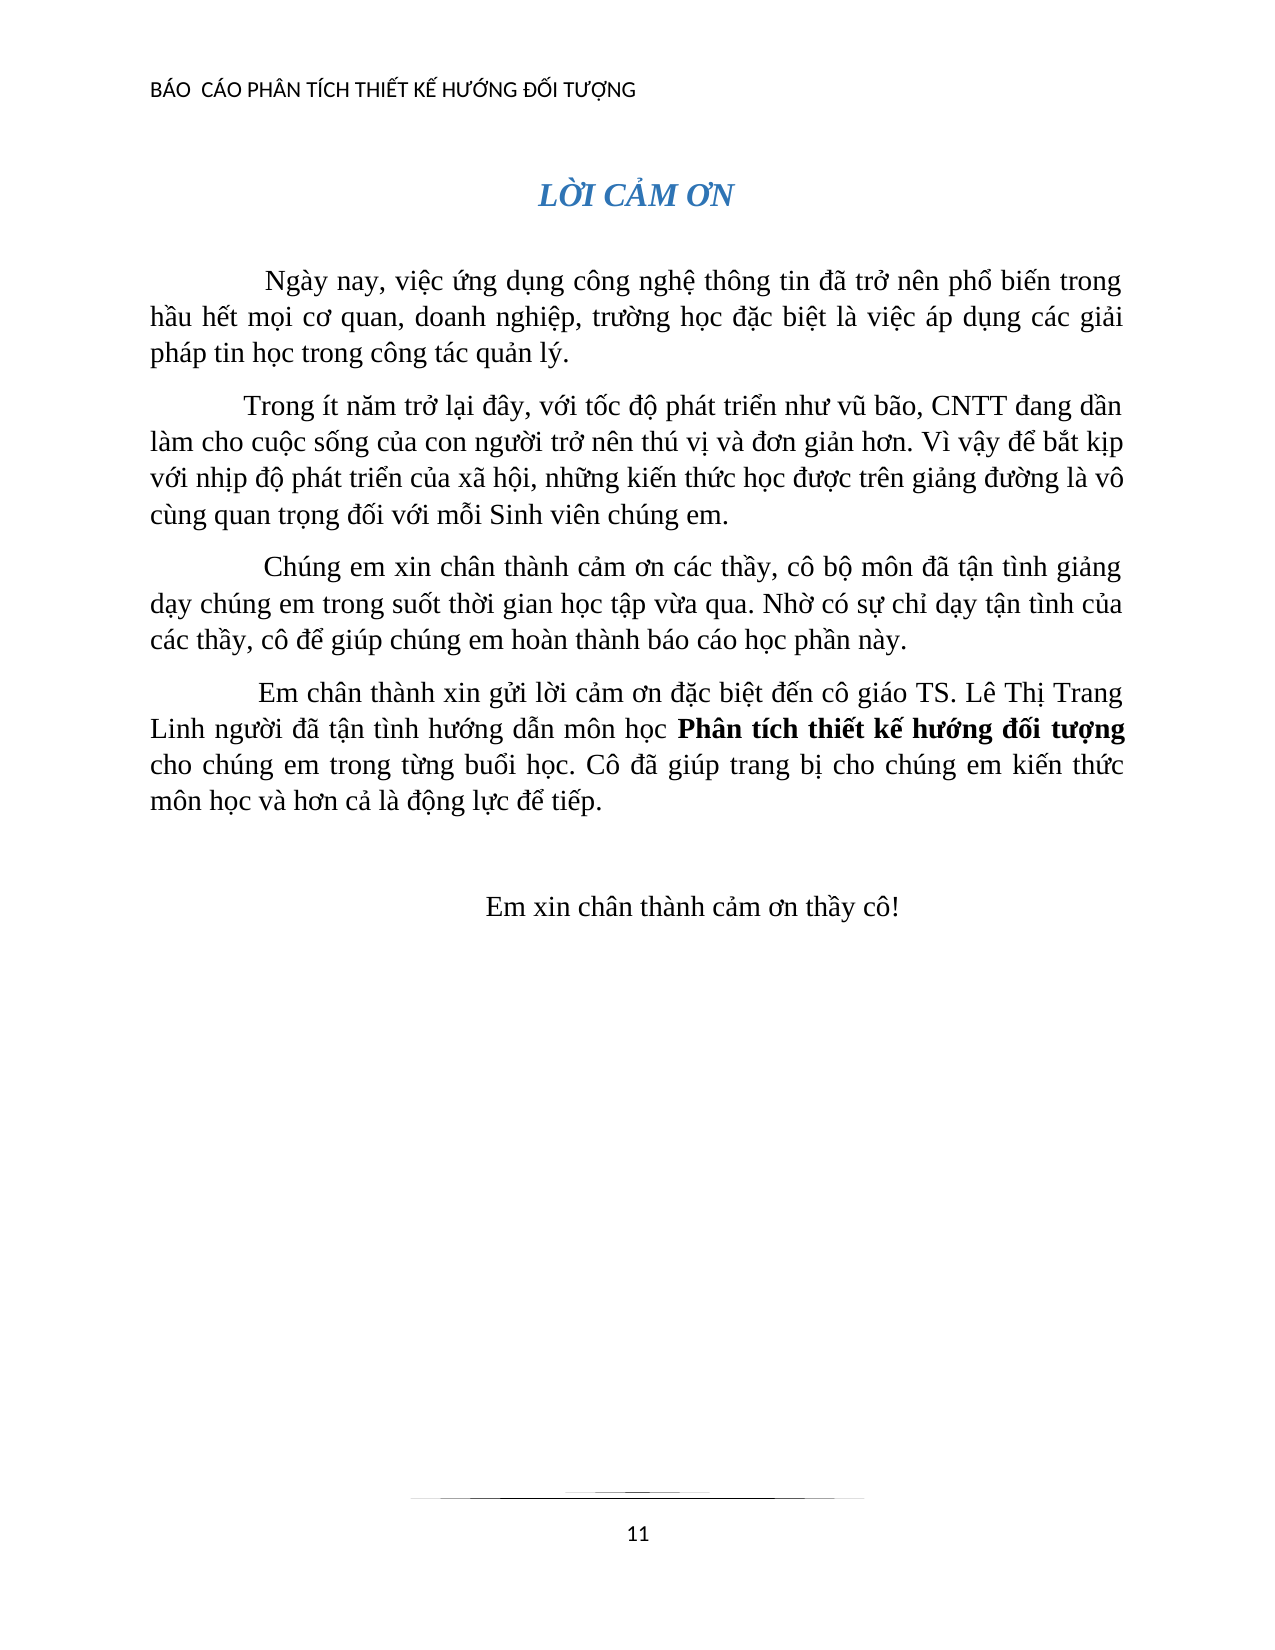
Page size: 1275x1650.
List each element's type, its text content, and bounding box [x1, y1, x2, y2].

subtitle LỜI CẢM ƠN [150, 175, 1125, 213]
text Em chân thành xin gửi lời cảm ơn đặc biệt đến cô giáo TS. Lê Thị Trang Linh người đã tận tình hướng dẫn môn học Phân tích thiết kế hướng đối tượng cho chúng em trong từng buổi học. Cô đã giúp trang bị cho chúng em kiến thức môn học và hơn cả là động lực để tiếp. [150, 675, 1125, 817]
text Em xin chân thành cảm ơn thầy cô! [150, 889, 1125, 922]
text Ngày nay, việc ứng dụng công nghệ thông tin đã trở nên phổ biến trong hầu hết mọi cơ quan, doanh nghiệp, trường học đặc biệt là việc áp dụng các giải pháp tin học trong công tác quản lý. [150, 263, 1125, 369]
text Trong ít năm trở lại đây, với tốc độ phát triển như vũ bão, CNTT đang dần làm cho cuộc sống của con người trở nên thú vị và đơn giản hơn. Vì vậy để bắt kịp với nhịp độ phát triển của xã hội, những kiến thức học được trên giảng đường là vô cùng quan trọng đối với mỗi Sinh viên chúng em. [150, 388, 1125, 530]
text Chúng em xin chân thành cảm ơn các thầy, cô bộ môn đã tận tình giảng dạy chúng em trong suốt thời gian học tập vừa qua. Nhờ có sự chỉ dạy tận tình của các thầy, cô để giúp chúng em hoàn thành báo cáo học phần này. [150, 549, 1125, 655]
